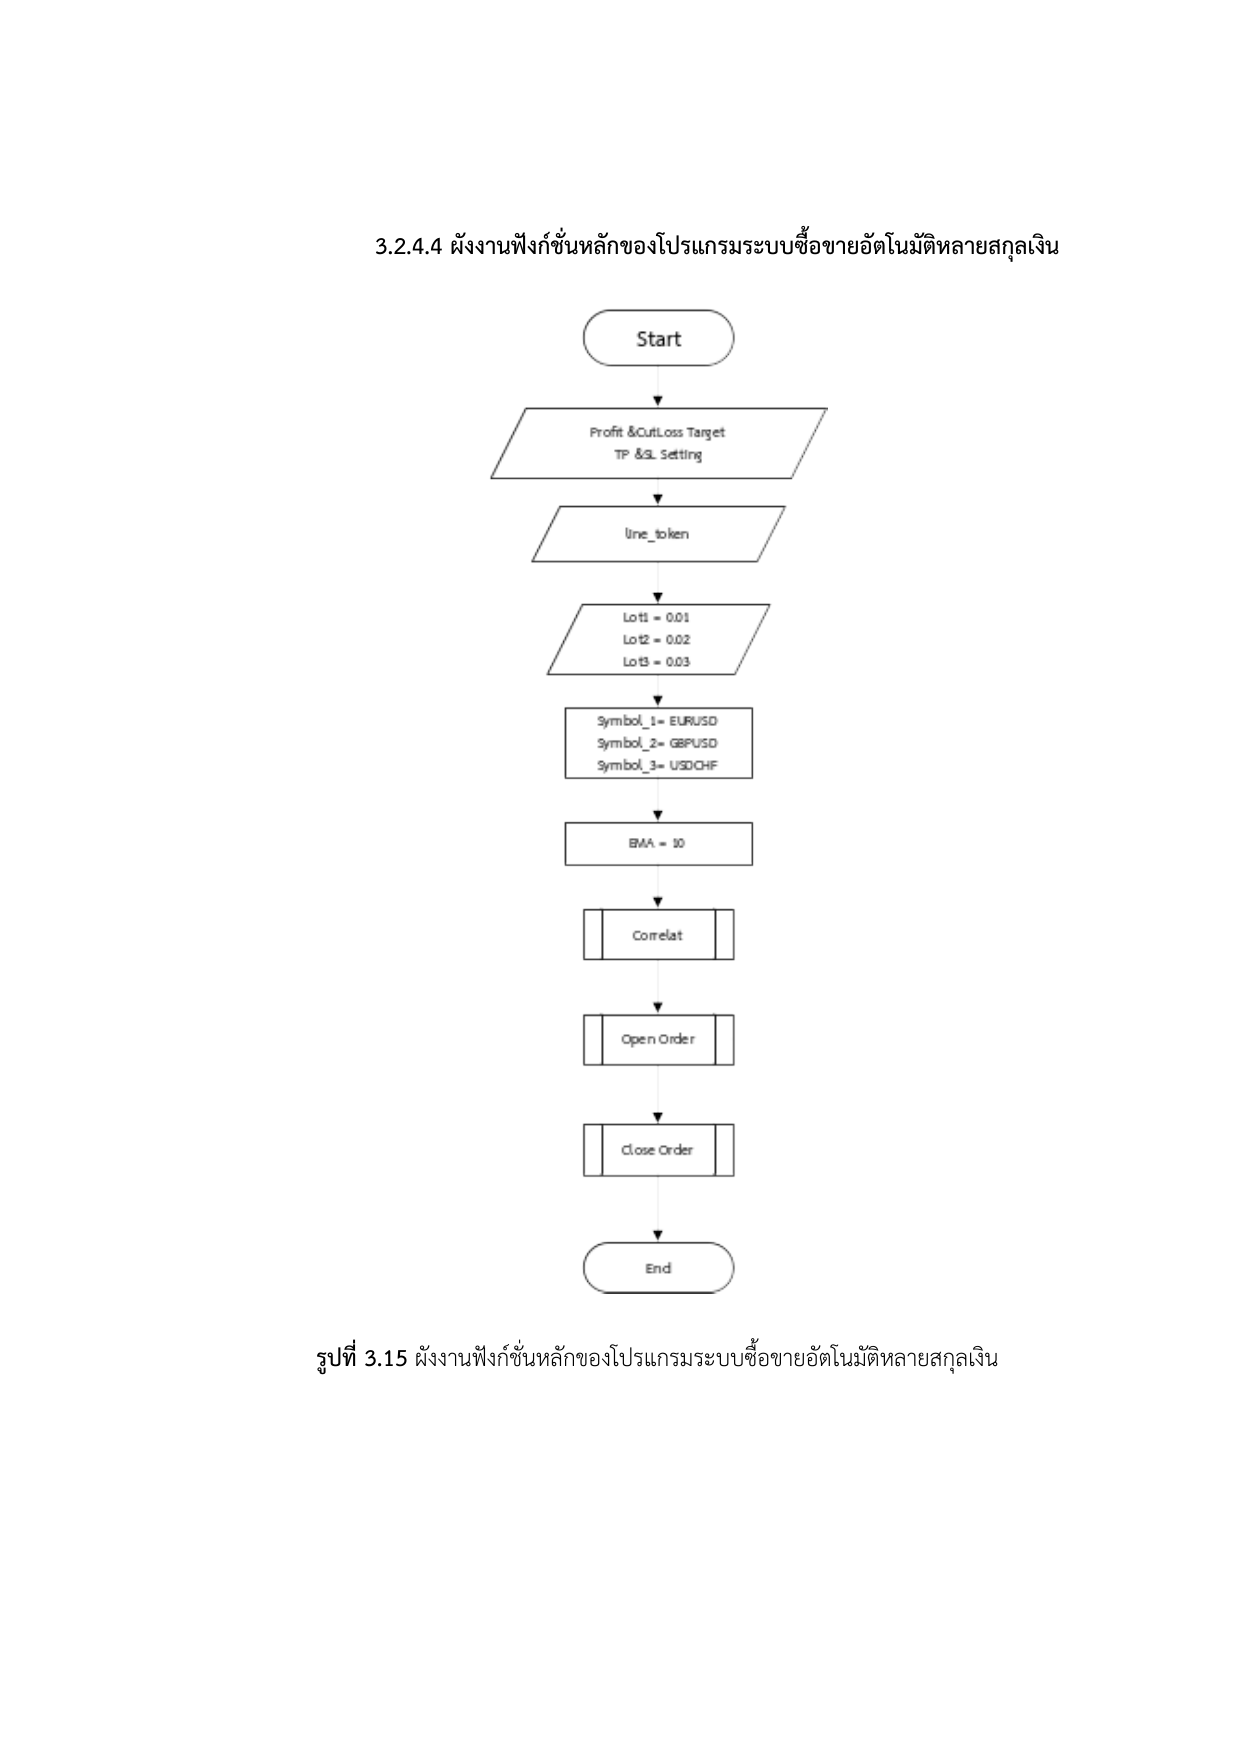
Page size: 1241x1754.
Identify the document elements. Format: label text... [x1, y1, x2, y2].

text 3.2.4.4 ผังงานฟังก์ชั่นหลักของโปรแกรมระบบซื้อขายอัตโนมัติหลายสกุลเงิน [300, 225, 1090, 263]
text รูปที่ 3.15 ผังงานฟังก์ชั่นหลักของโปรแกรมระบบซื้อขายอัตโนมัติหลายสกุลเงิน [225, 1337, 1090, 1374]
